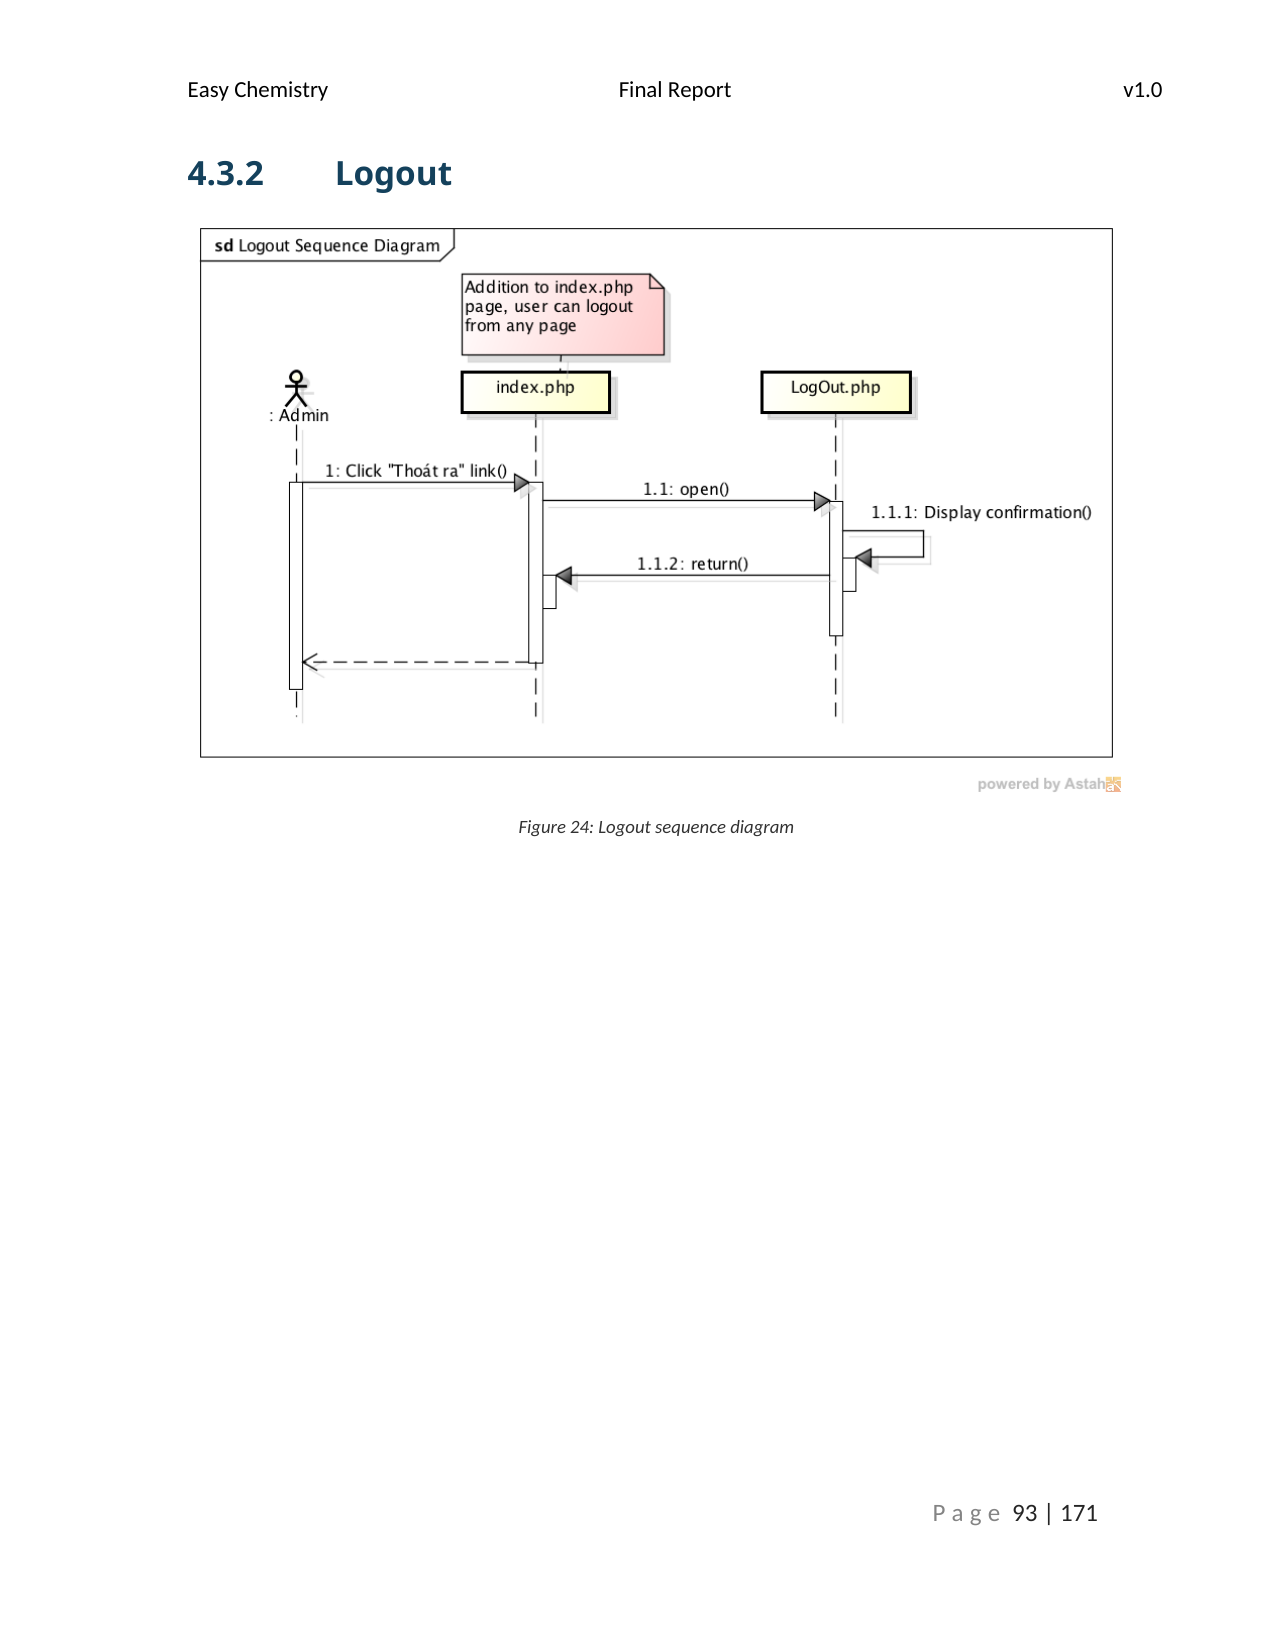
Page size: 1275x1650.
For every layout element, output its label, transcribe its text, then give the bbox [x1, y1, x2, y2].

picture [187, 215, 1125, 797]
subtitle Logout [187, 150, 1125, 195]
